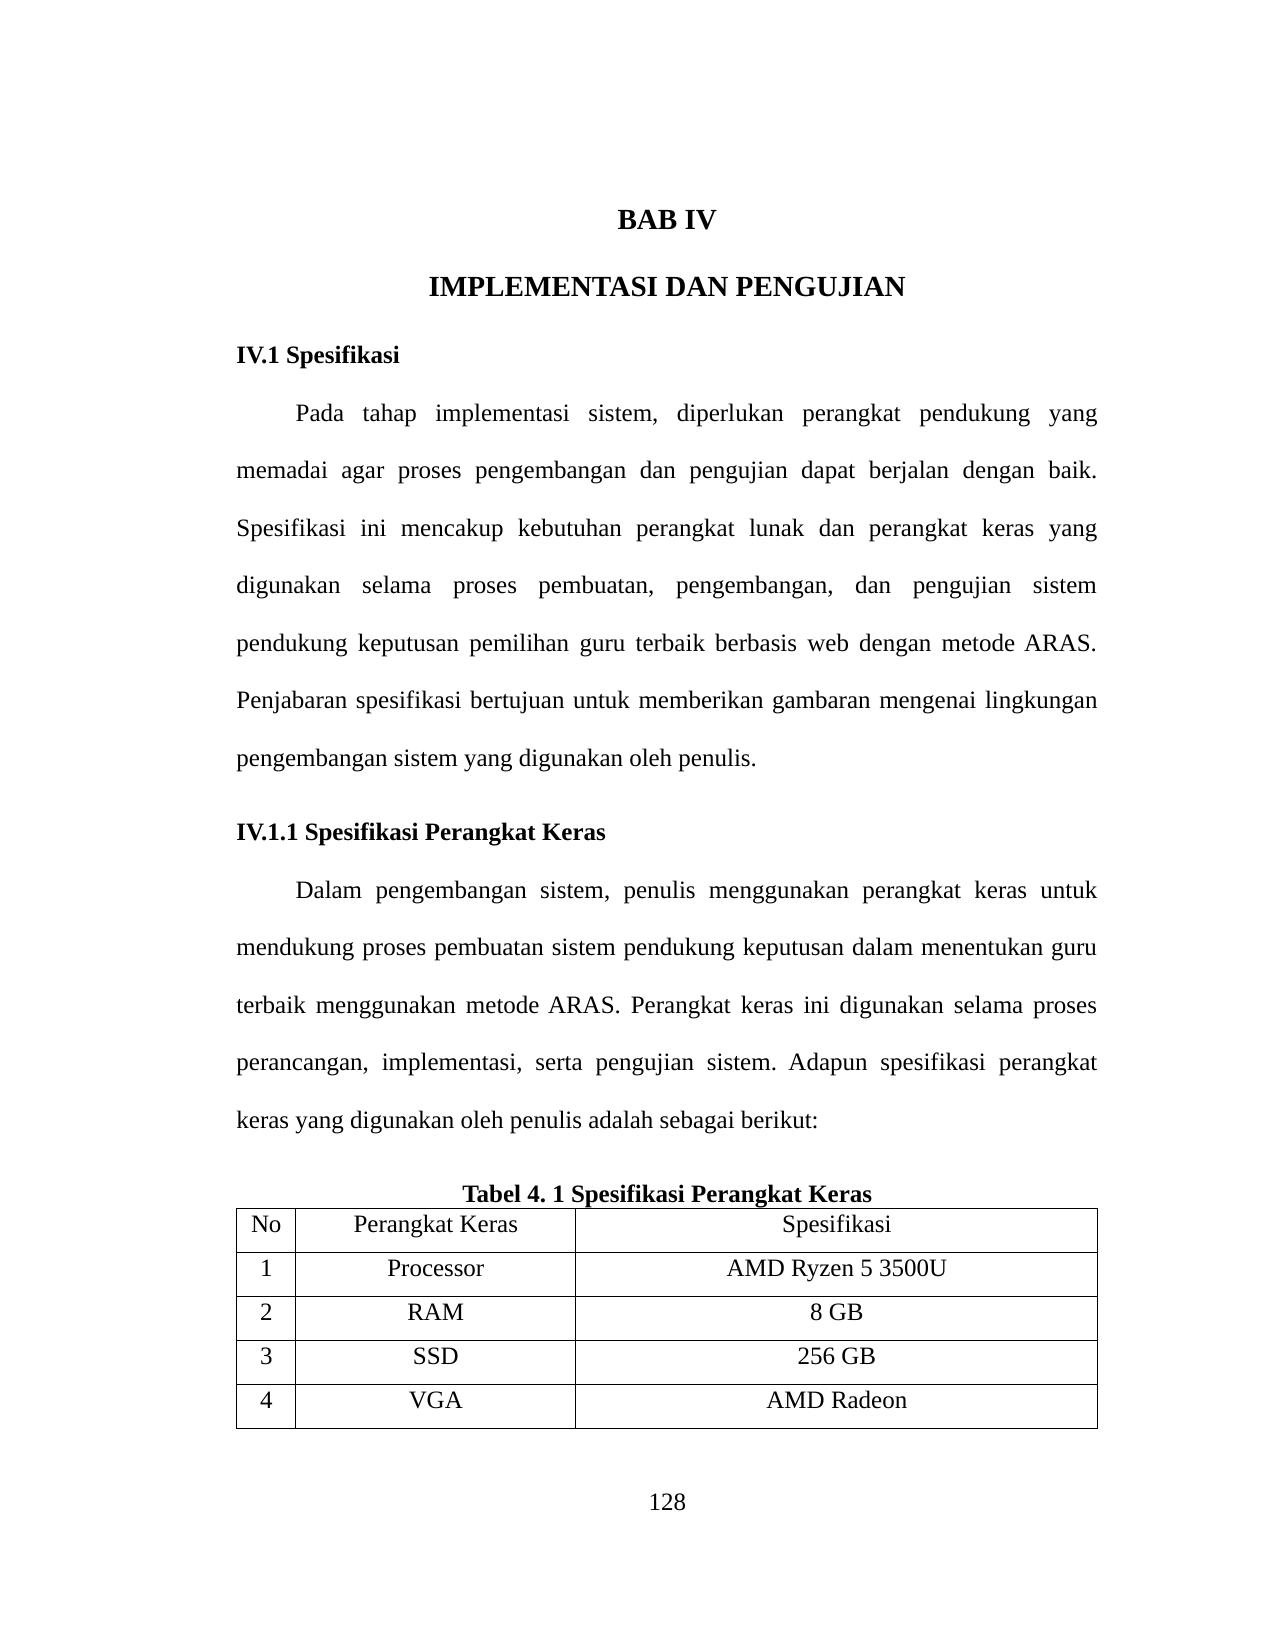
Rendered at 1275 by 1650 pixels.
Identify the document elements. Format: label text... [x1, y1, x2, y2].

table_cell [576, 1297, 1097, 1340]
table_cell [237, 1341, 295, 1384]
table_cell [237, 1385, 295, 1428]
text Tabel 4. 1 Spesifikasi Perangkat Keras [236, 1179, 1098, 1208]
text IMPLEMENTASI DAN PENGUJIAN [236, 202, 1098, 303]
subtitle Spesifikasi [236, 341, 1098, 369]
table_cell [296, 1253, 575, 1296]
text Dalam pengembangan sistem, penulis menggunakan perangkat keras untuk mendukung proses pembuatan sistem pendukung keputusan dalam menentukan guru terbaik menggunakan metode ARAS. Perangkat keras ini digunakan selama proses perancangan, implementasi, serta pengujian sistem. Adapun spesifikasi perangkat keras yang digunakan oleh penulis adalah sebagai berikut: [236, 875, 1098, 1133]
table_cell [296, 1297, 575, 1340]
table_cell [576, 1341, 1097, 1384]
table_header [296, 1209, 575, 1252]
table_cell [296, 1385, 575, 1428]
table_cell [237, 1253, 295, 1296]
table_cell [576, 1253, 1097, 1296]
text Pada tahap implementasi sistem, diperlukan perangkat pendukung yang memadai agar proses pengembangan dan pengujian dapat berjalan dengan baik. Spesifikasi ini mencakup kebutuhan perangkat lunak dan perangkat keras yang digunakan selama proses pembuatan, pengembangan, dan pengujian sistem pendukung keputusan pemilihan guru terbaik berbasis web dengan metode ARAS. Penjabaran spesifikasi bertujuan untuk memberikan gambaran mengenai lingkungan pengembangan sistem yang digunakan oleh penulis. [236, 398, 1098, 772]
subtitle Spesifikasi Perangkat Keras [236, 817, 1098, 846]
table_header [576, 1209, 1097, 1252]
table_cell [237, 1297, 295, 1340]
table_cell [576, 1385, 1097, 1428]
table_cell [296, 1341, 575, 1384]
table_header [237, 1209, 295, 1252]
